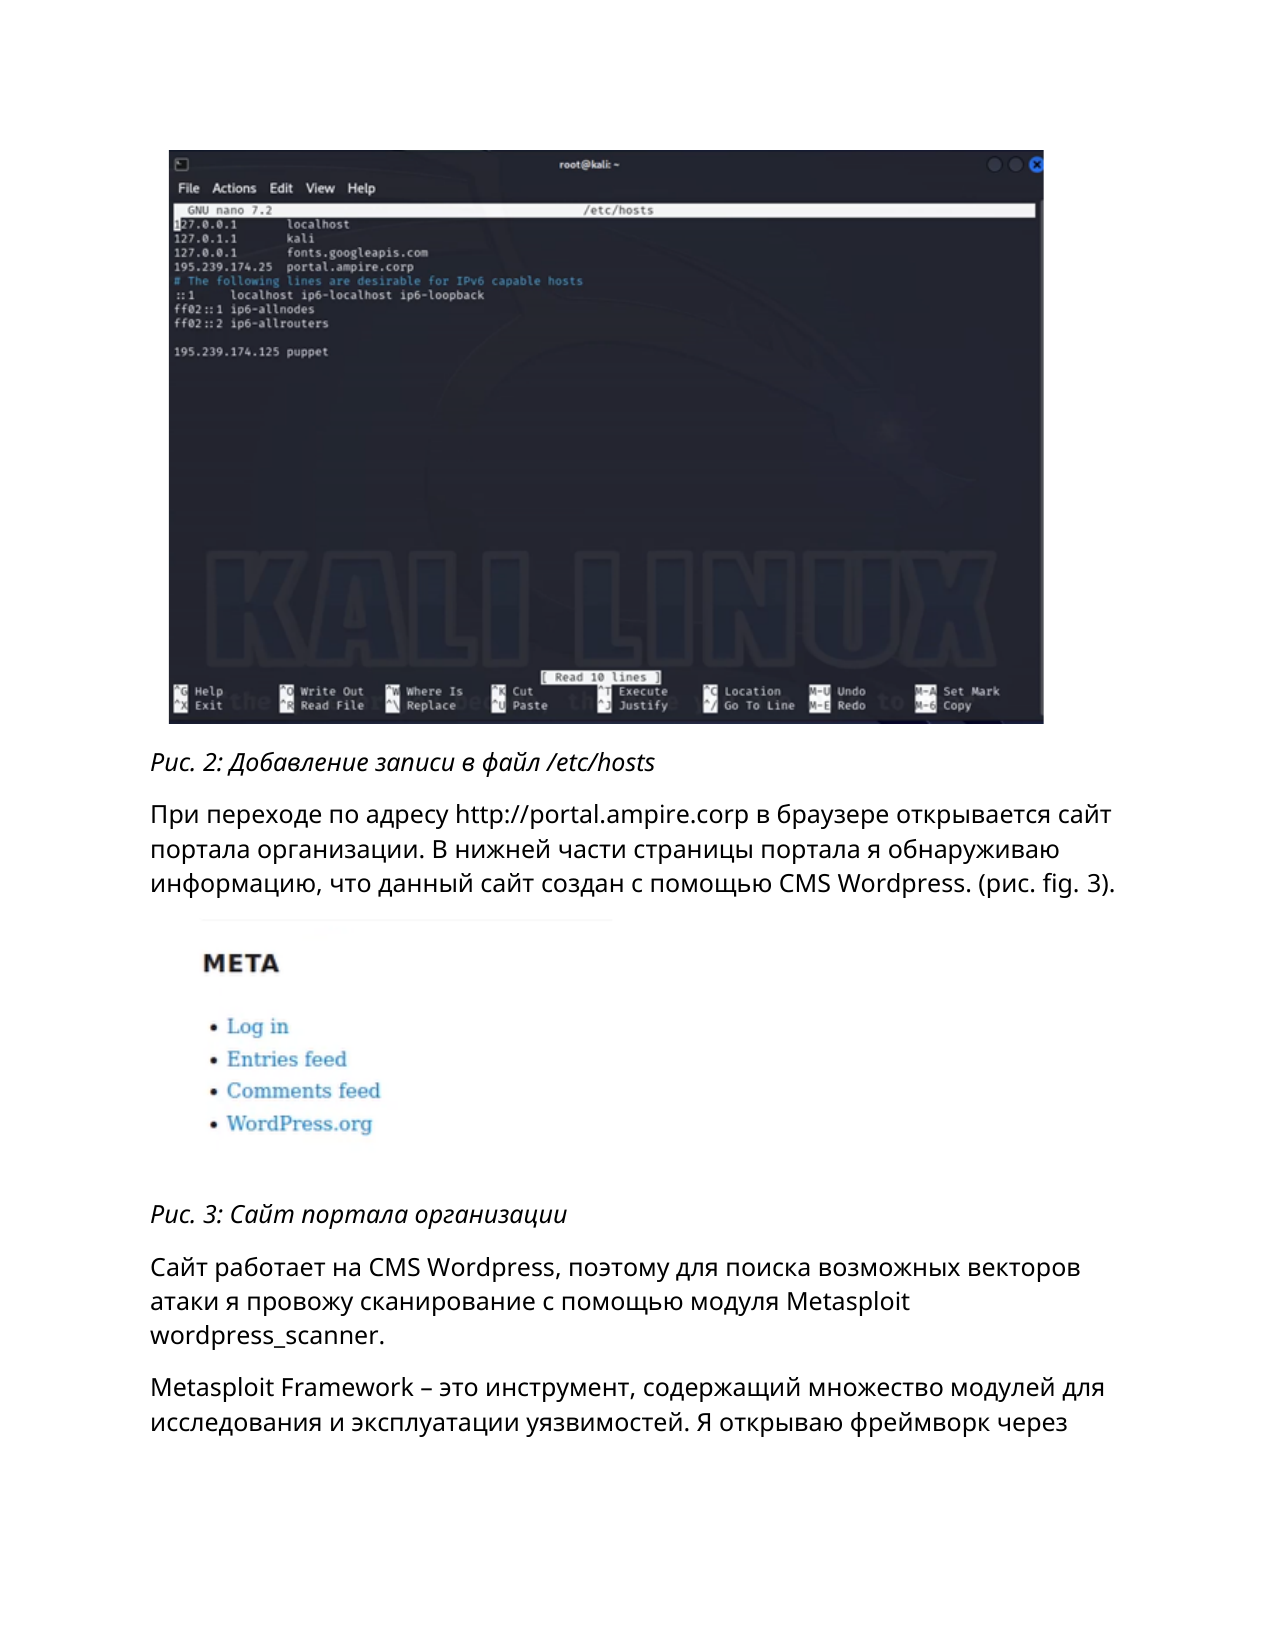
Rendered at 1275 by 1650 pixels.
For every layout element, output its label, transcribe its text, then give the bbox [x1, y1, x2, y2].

text Сайт работает на CMS Wordpress, поэтому для поиска возможных векторов атаки я провожу сканирование с помощью модуля Metasploit wordpress_scanner. [150, 1249, 1125, 1351]
text Рис. 3: Сайт портала организации [150, 1196, 1125, 1230]
text При переходе по адресу http://portal.ampire.corp в браузере открывается сайт портала организации. В нижней части страницы портала я обнаруживаю информацию, что данный сайт создан с помощью CMS Wordpress. (рис. fig. 3). [150, 797, 1125, 899]
picture [168, 918, 613, 1176]
picture [168, 150, 1044, 724]
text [150, 1370, 1125, 1438]
text Рис. 2: Добавление записи в файл /etc/hosts [150, 744, 1125, 778]
